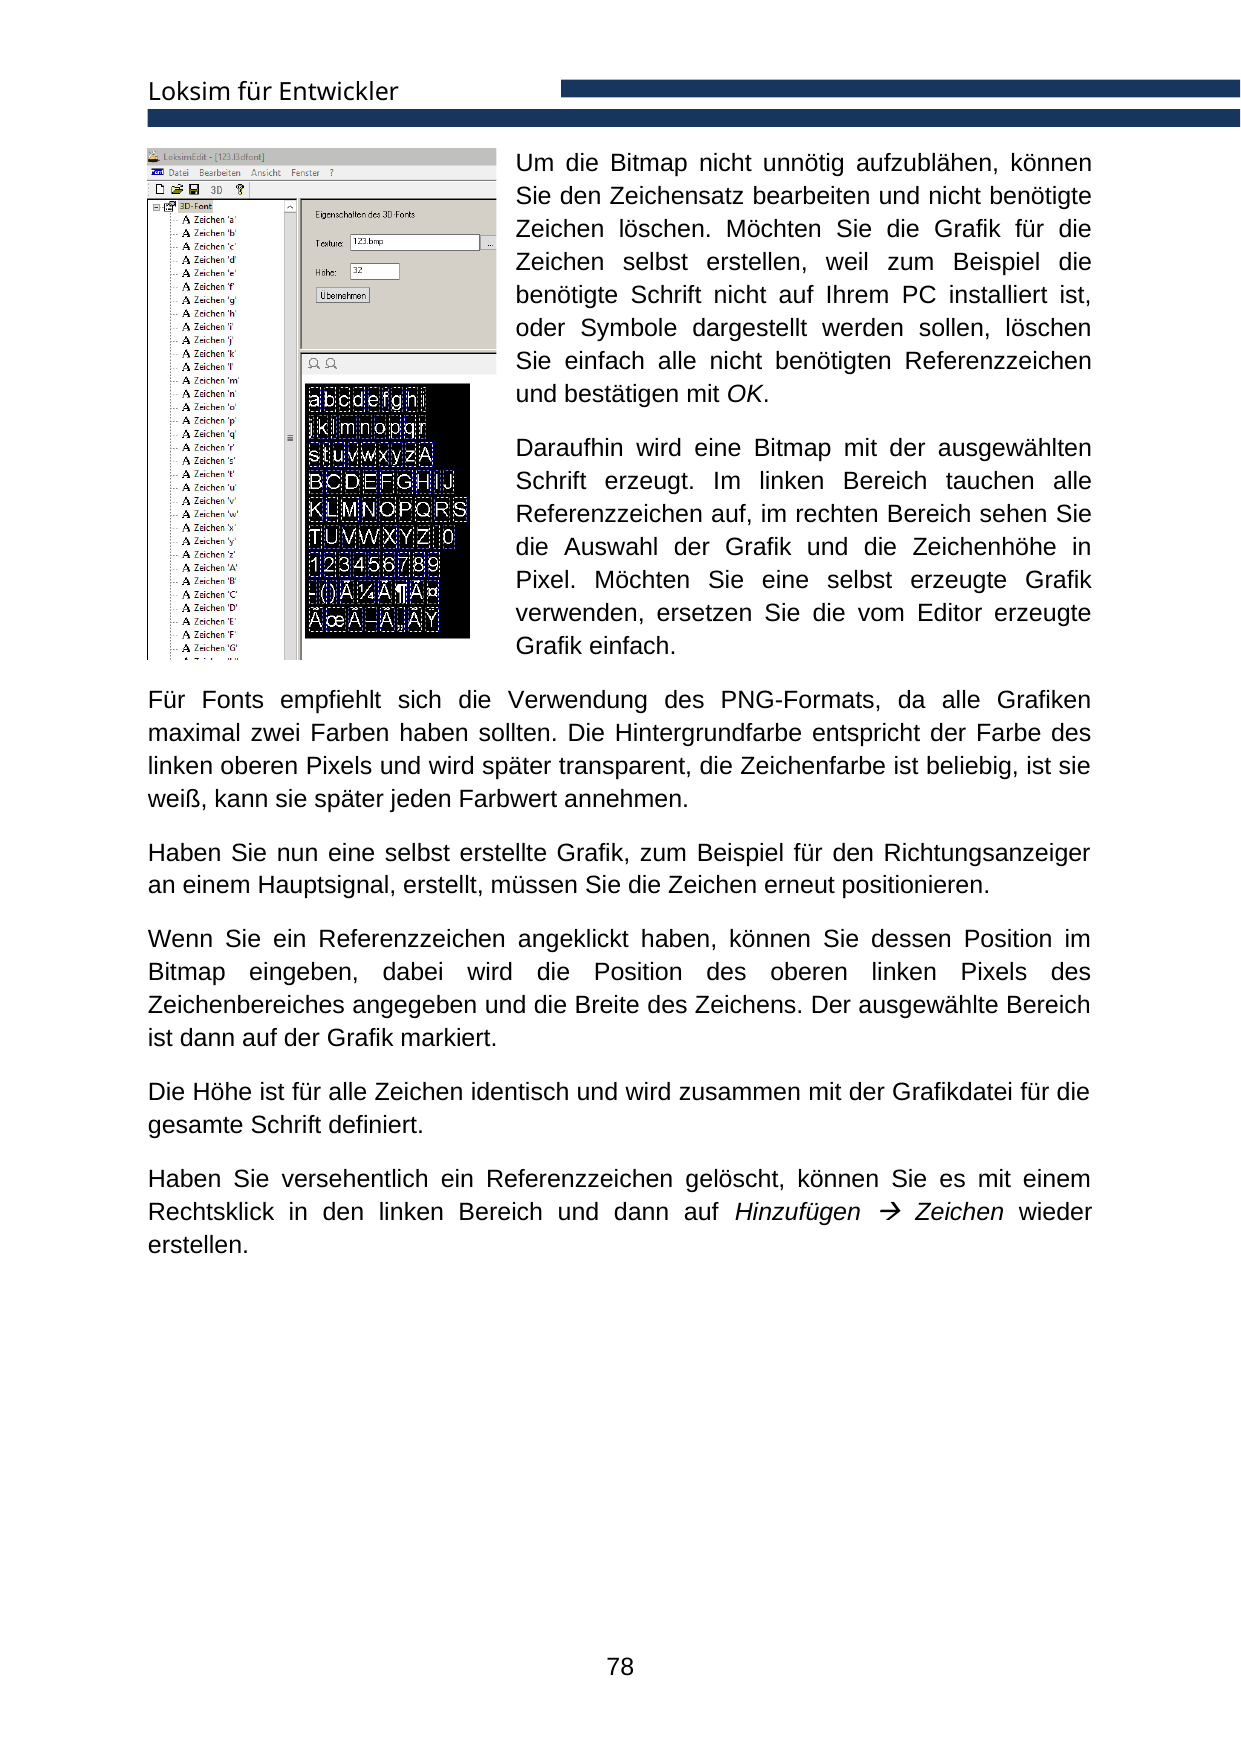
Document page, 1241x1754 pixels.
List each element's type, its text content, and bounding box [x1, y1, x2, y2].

text Die Höhe ist für alle Zeichen identisch und wird zusammen mit der Grafikdatei für die gesamte Schrift definiert. [148, 1077, 1093, 1139]
text Wenn Sie ein Referenzzeichen angeklickt haben, können Sie dessen Position im Bitmap eingeben, dabei wird die Position des oberen linken Pixels des Zeichenbereiches angegeben und die Breite des Zeichens. Der ausgewählte Bereich ist dann auf der Grafik markiert. [148, 924, 1093, 1052]
text Haben Sie versehentlich ein Referenzzeichen gelöscht, können Sie es mit einem Rechtsklick in den linken Bereich und dann auf Hinzufügen Zeichen wieder erstellen. [148, 1164, 1093, 1259]
text Für Fonts empfiehlt sich die Verwendung des PNG-Formats, da alle Grafiken maximal zwei Farben haben sollten. Die Hintergrundfarbe entspricht der Farbe des linken oberen Pixels und wird später transparent, die Zeichenfarbe ist beliebig, ist sie weiß, kann sie später jeden Farbwert annehmen. [148, 684, 1093, 812]
text Um die Bitmap nicht unnötig aufzublähen, können Sie den Zeichensatz bearbeiten und nicht benötigte Zeichen löschen. Möchten Sie die Grafik für die Zeichen selbst erstellen, weil zum Beispiel die benötigte Schrift nicht auf Ihrem PC installiert ist, oder Symbole dargestellt werden sollen, löschen Sie einfach alle nicht benötigten Referenzzeichen und bestätigen mit OK. [497, 148, 1093, 407]
text Daraufhin wird eine Bitmap mit der ausgewählten Schrift erzeugt. Im linken Bereich tauchen alle Referenzzeichen auf, im rechten Bereich sehen Sie die Auswahl der Grafik und die Zeichenhöhe in Pixel. Möchten Sie eine selbst erzeugte Grafik verwenden, ersetzen Sie die vom Editor erzeugte Grafik einfach. [148, 433, 1093, 659]
picture [146, 148, 497, 658]
text Haben Sie nun eine selbst erstellte Grafik, zum Beispiel für den Richtungsanzeiger an einem Hauptsignal, erstellt, müssen Sie die Zeichen erneut positionieren. [148, 837, 1093, 899]
